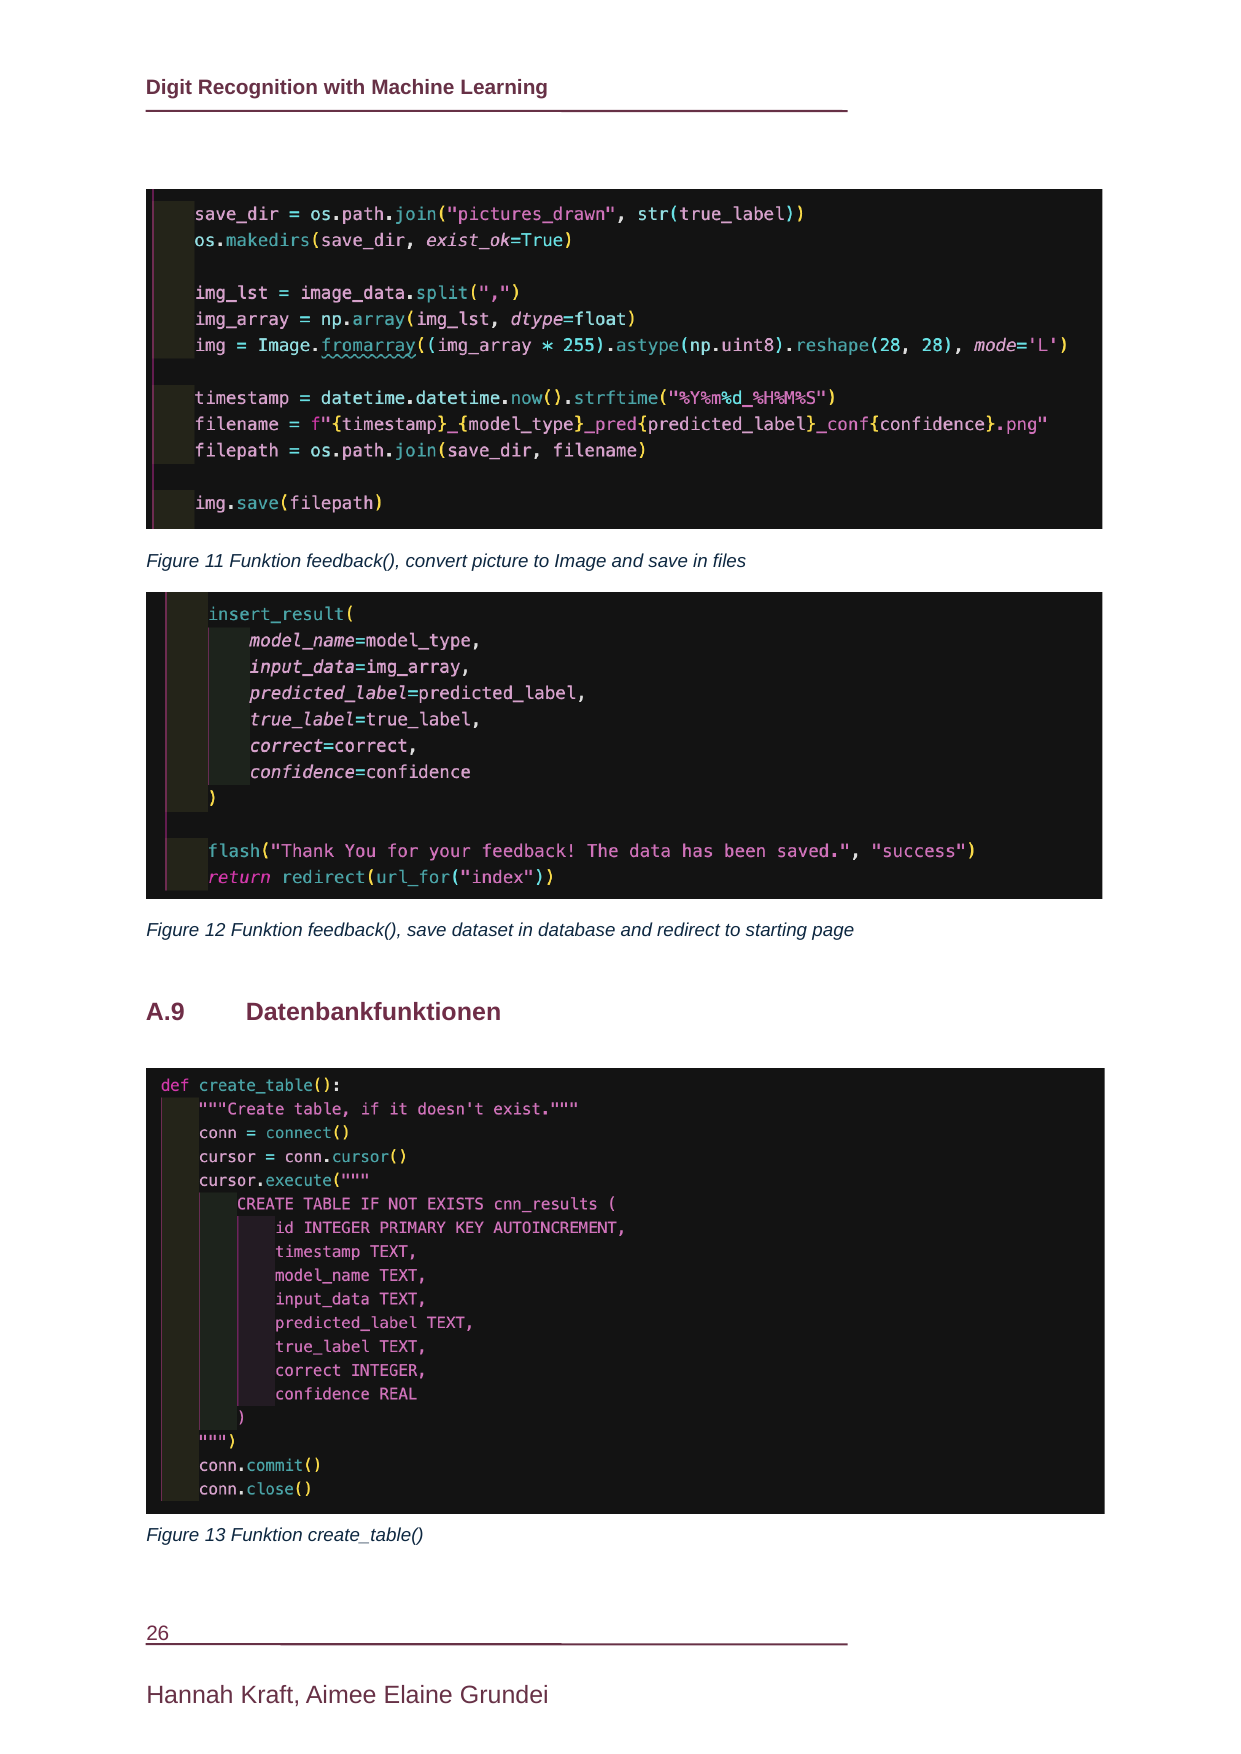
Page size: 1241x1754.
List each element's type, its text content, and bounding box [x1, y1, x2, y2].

subtitle A.9 Datenbankfunktionen [146, 997, 1099, 1026]
picture [146, 1068, 1105, 1514]
text Figure 13 Funktion create_table() [146, 1524, 1099, 1546]
picture [146, 592, 1103, 899]
text Figure 11 Funktion feedback(), convert picture to Image and save in files [146, 550, 1099, 571]
picture [146, 189, 1103, 529]
text Figure 12 Funktion feedback(), save dataset in database and redirect to starting page [146, 919, 1099, 941]
